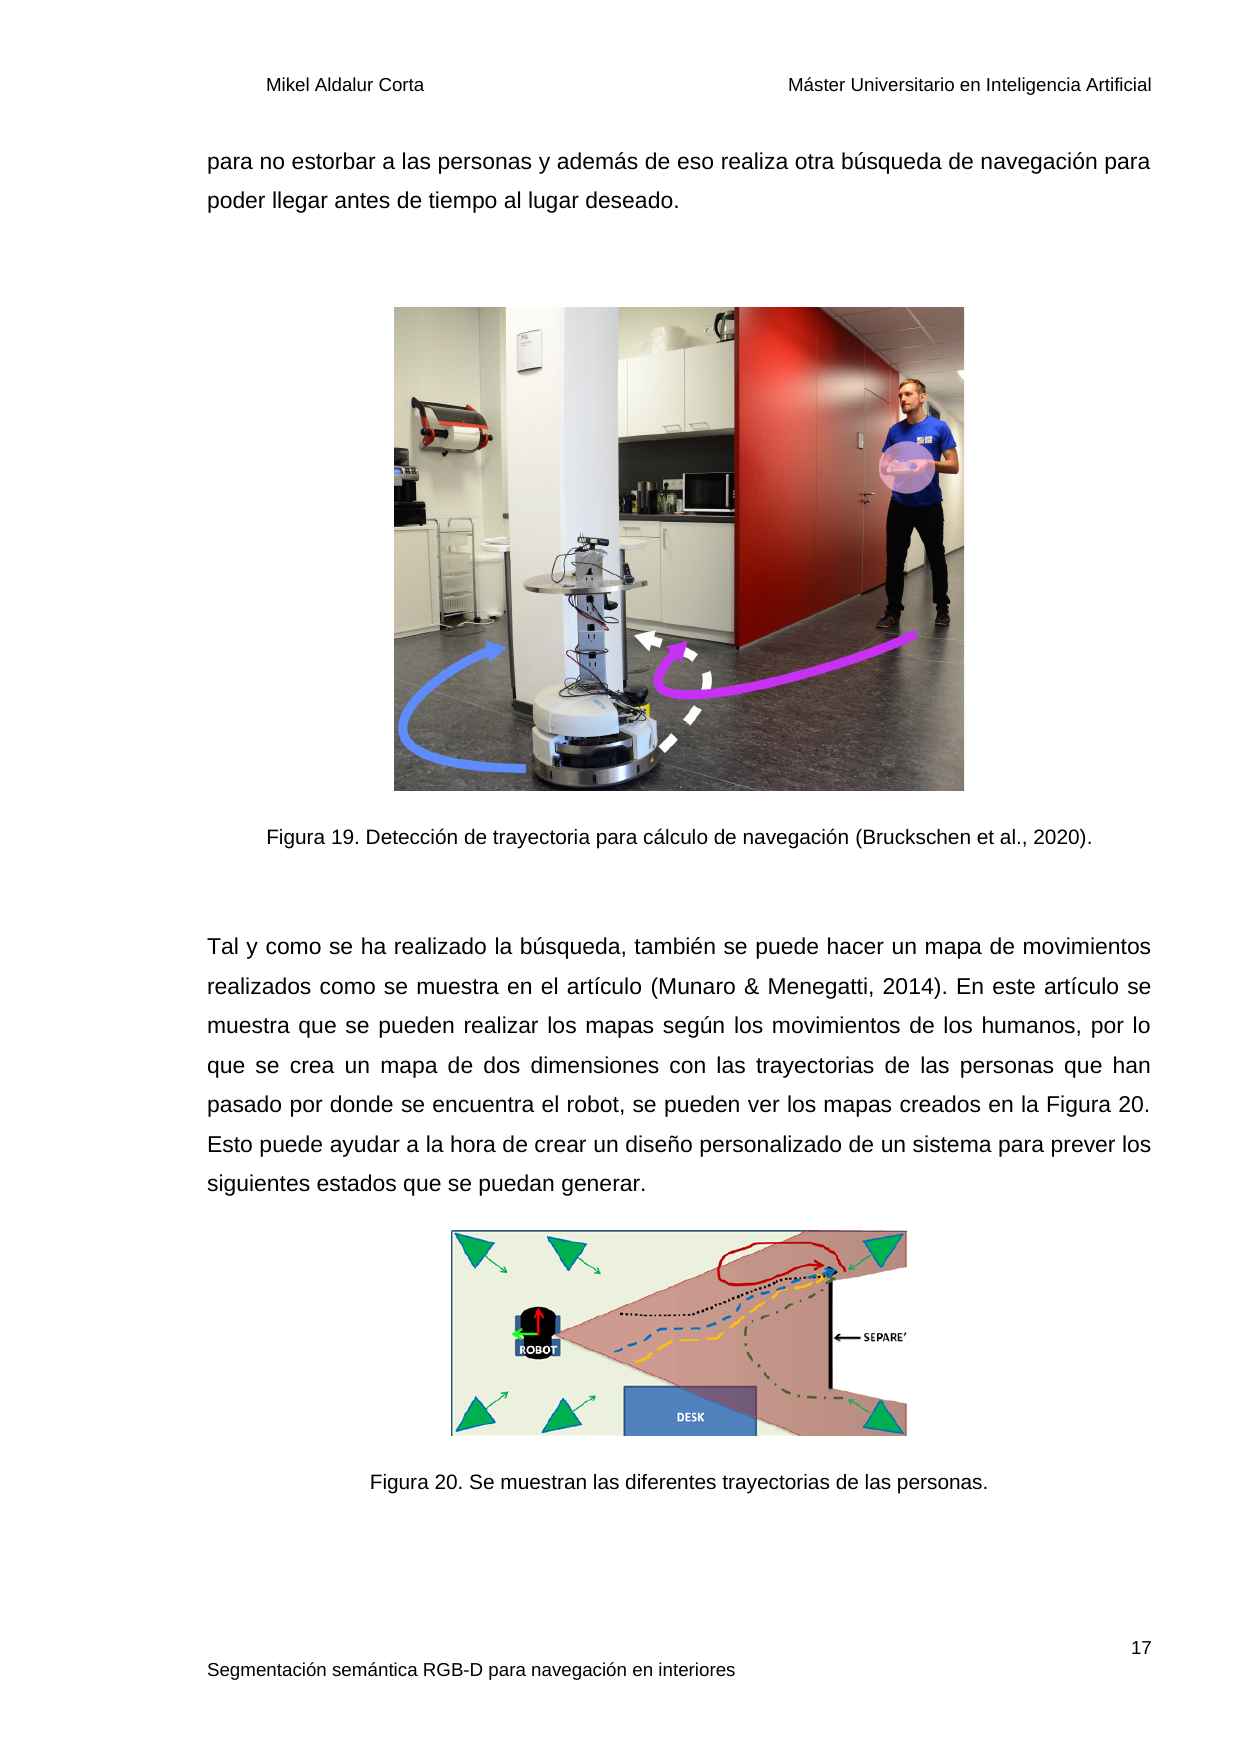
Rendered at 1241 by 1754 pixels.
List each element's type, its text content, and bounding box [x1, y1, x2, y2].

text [207, 148, 1152, 213]
text Figura 20. Se muestran las diferentes trayectorias de las personas. [207, 1469, 1152, 1493]
text Tal y como se ha realizado la búsqueda, también se puede hacer un mapa de movimientos realizados como se muestra en el artículo (Munaro & Menegatti, 2014). En este artículo se muestra que se pueden realizar los mapas según los movimientos de los humanos, por lo que se crea un mapa de dos dimensiones con las trayectorias de las personas que han pasado por donde se encuentra el robot, se pueden ver los mapas creados en la Figura 20. Esto puede ayudar a la hora de crear un diseño personalizado de un sistema para prever los siguientes estados que se puedan generar. [207, 933, 1152, 1197]
text Figura 19. Detección de trayectoria para cálculo de navegación (Bruckschen et al., 2020). [207, 824, 1152, 848]
